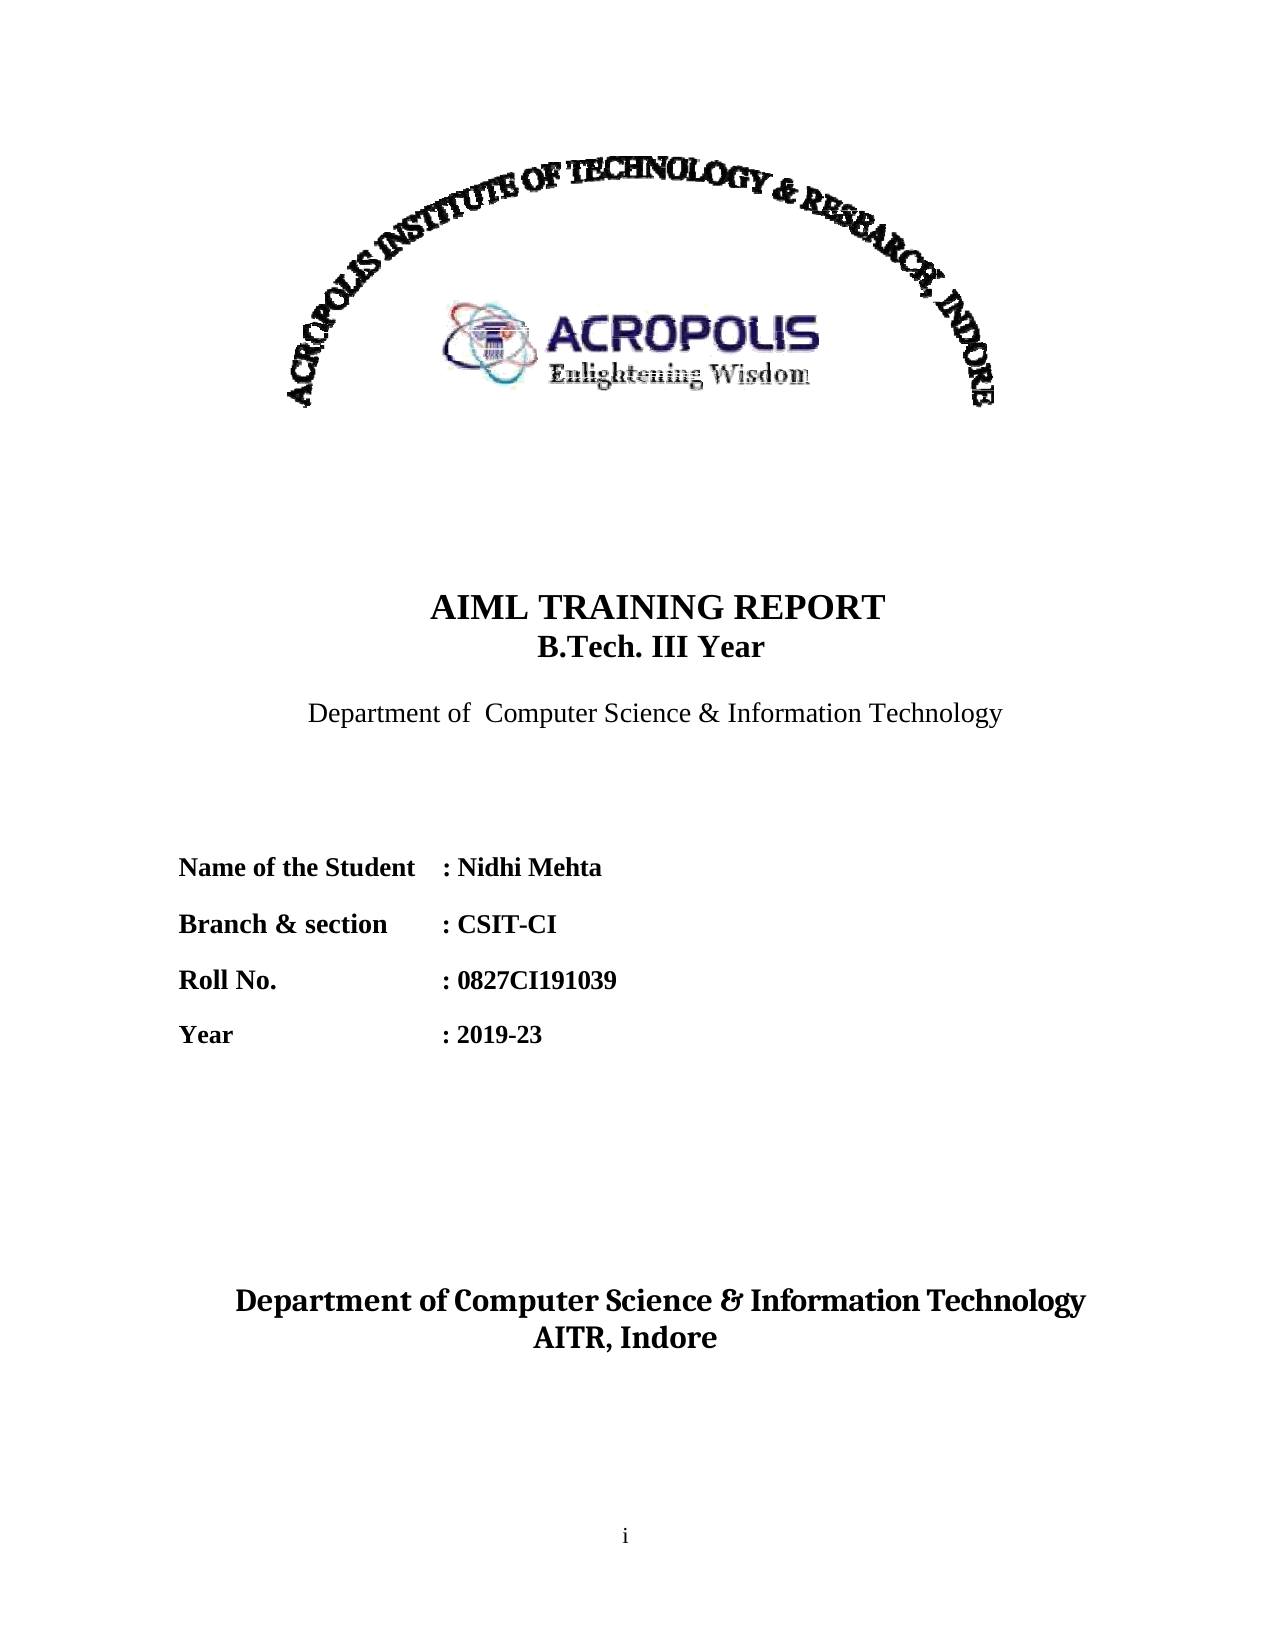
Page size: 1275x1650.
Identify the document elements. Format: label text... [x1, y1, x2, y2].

picture [544, 304, 819, 385]
text AIML TRAINING REPORT [168, 586, 1148, 628]
text Branch & section : CSIT-CI [178, 907, 1231, 940]
subtitle B.Tech. III Year [168, 628, 1134, 665]
text Department of Computer Science & Information Technology [168, 696, 1143, 729]
text Year : 2019-23 [178, 1019, 1231, 1049]
text Name of the Student : Nidhi Mehta [178, 852, 1231, 883]
subtitle Department of Computer Science & Information Technology [143, 1281, 1231, 1319]
text Roll No. : 0827CI191039 [178, 963, 1231, 996]
text AITR, Indore [143, 1319, 1108, 1356]
picture [287, 156, 773, 408]
picture [772, 178, 994, 408]
picture [441, 300, 703, 391]
